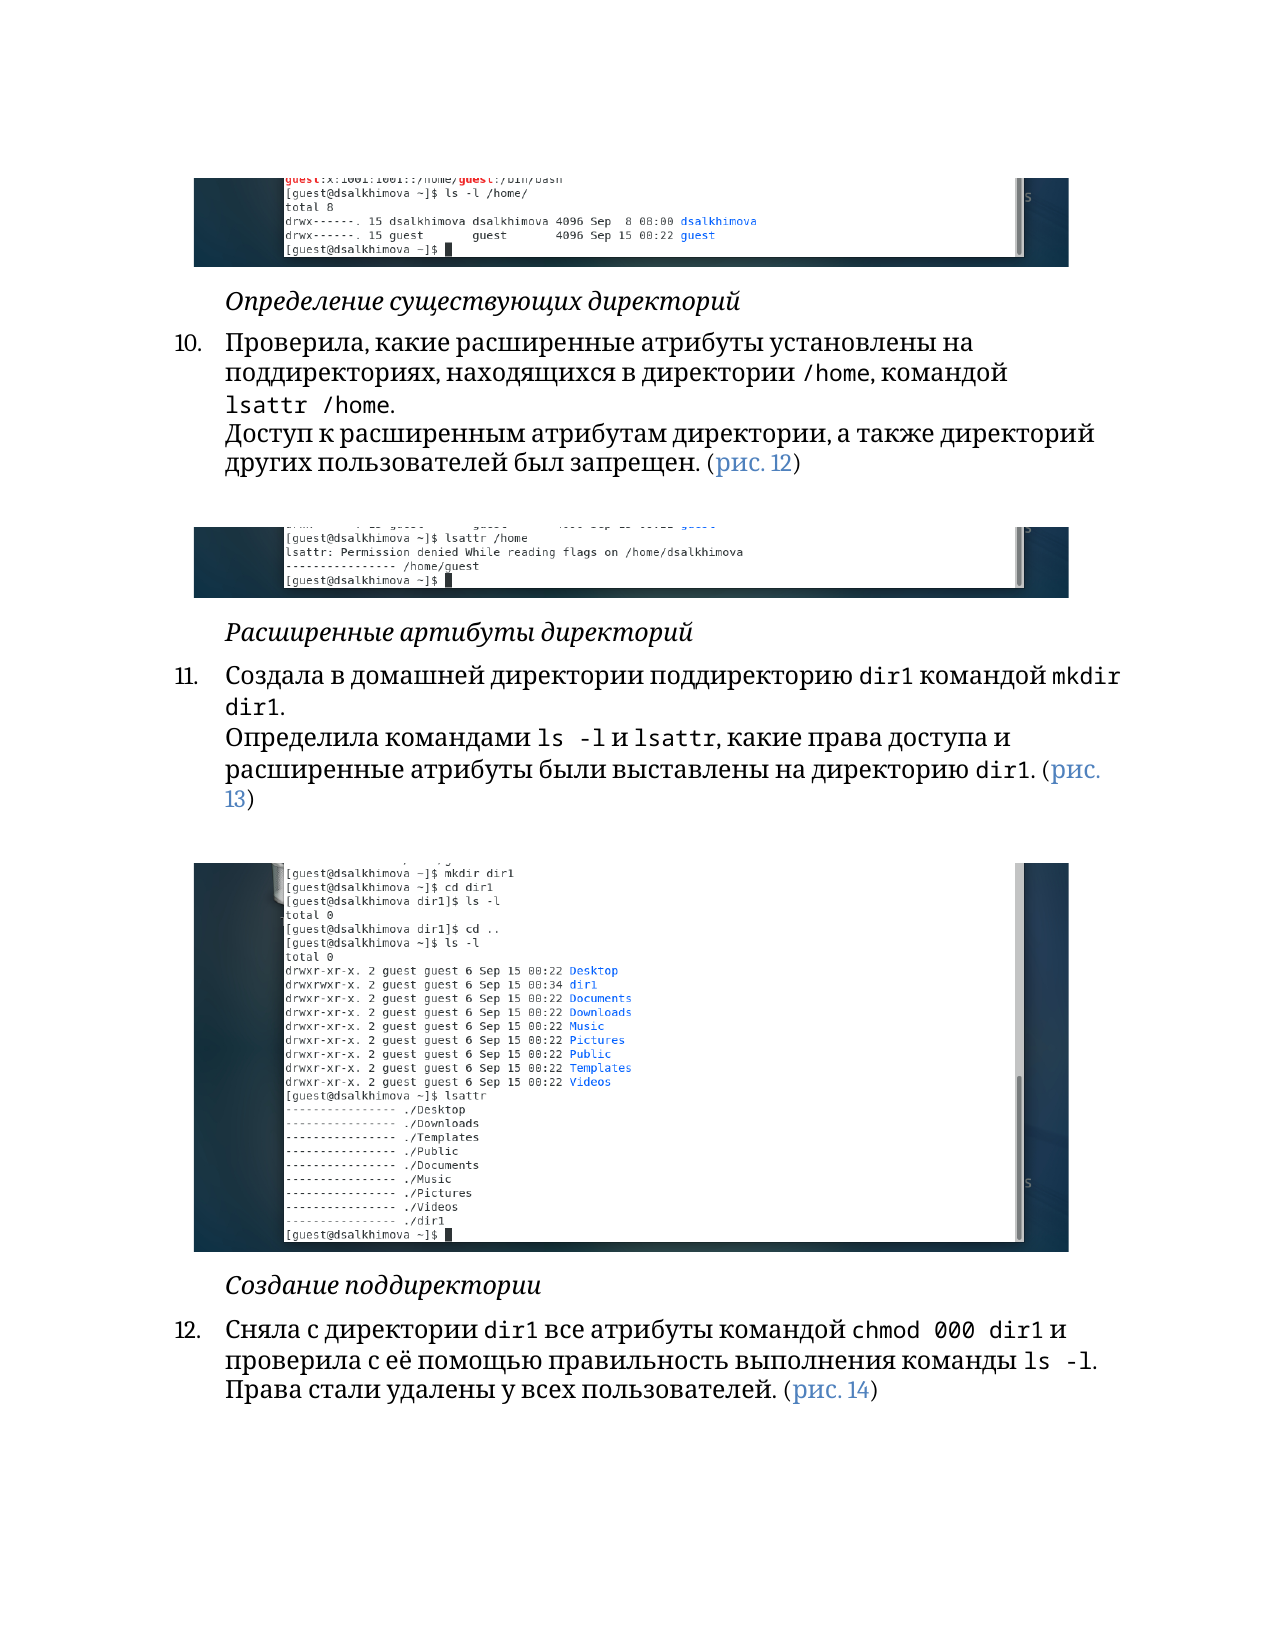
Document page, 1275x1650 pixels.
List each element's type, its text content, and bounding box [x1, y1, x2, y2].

picture [193, 178, 1069, 267]
picture [193, 863, 1069, 1252]
list Создание поддиректории [175, 1272, 1125, 1301]
picture [193, 527, 1069, 598]
list Проверила, какие расширенные атрибуты установлены на поддиректориях, находящихся в директории /home, командой lsattr /home. Доступ к расширенным атрибутам директории, а также директорий других пользователей был запрещен. (рис. 12) [175, 329, 1125, 477]
list Определение существующих директорий [175, 287, 1125, 316]
list Сняла с директории dir1 все атрибуты командой chmod 000 dir1 и проверила с её помощью правильность выполнения команды ls -l. Права стали удалены у всех пользователей. (рис. 14) [175, 1313, 1125, 1405]
list Расширенные артибуты директорий [175, 619, 1125, 647]
list Создала в домашней директории поддиректорию dir1 командой mkdir dir1. Определила командами ls -l и lsattr, какие права доступа и расширенные атрибуты были выставлены на директорию dir1. (рис. 13) [175, 660, 1125, 814]
